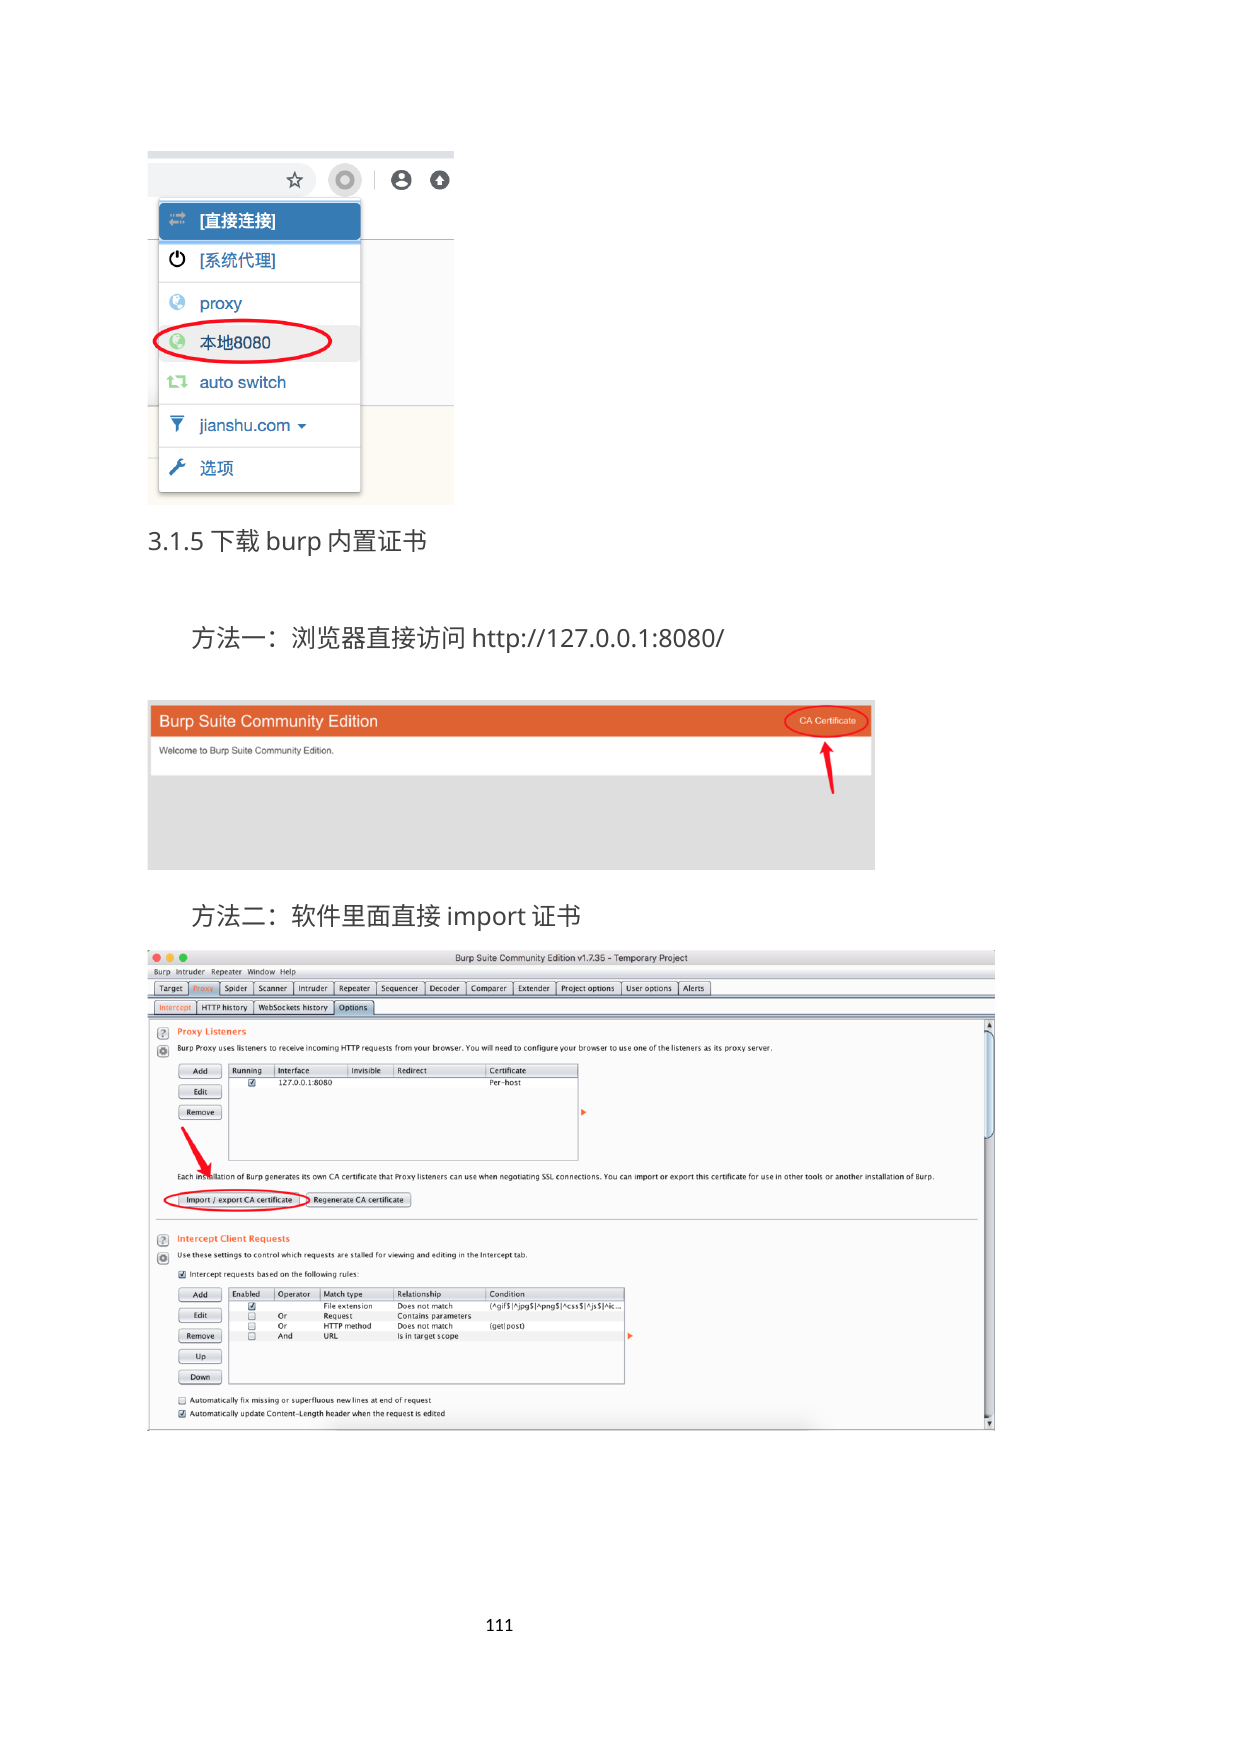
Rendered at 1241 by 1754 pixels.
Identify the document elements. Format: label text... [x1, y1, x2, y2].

picture [147, 950, 995, 1431]
picture [147, 151, 454, 505]
text 3.1.5 下载burp内置证书 方法一：浏览器直接访问http://127.0.0.1:8080/ [148, 507, 1122, 669]
picture [147, 700, 875, 870]
text 方法二：软件里面直接import证书 [148, 882, 1122, 947]
